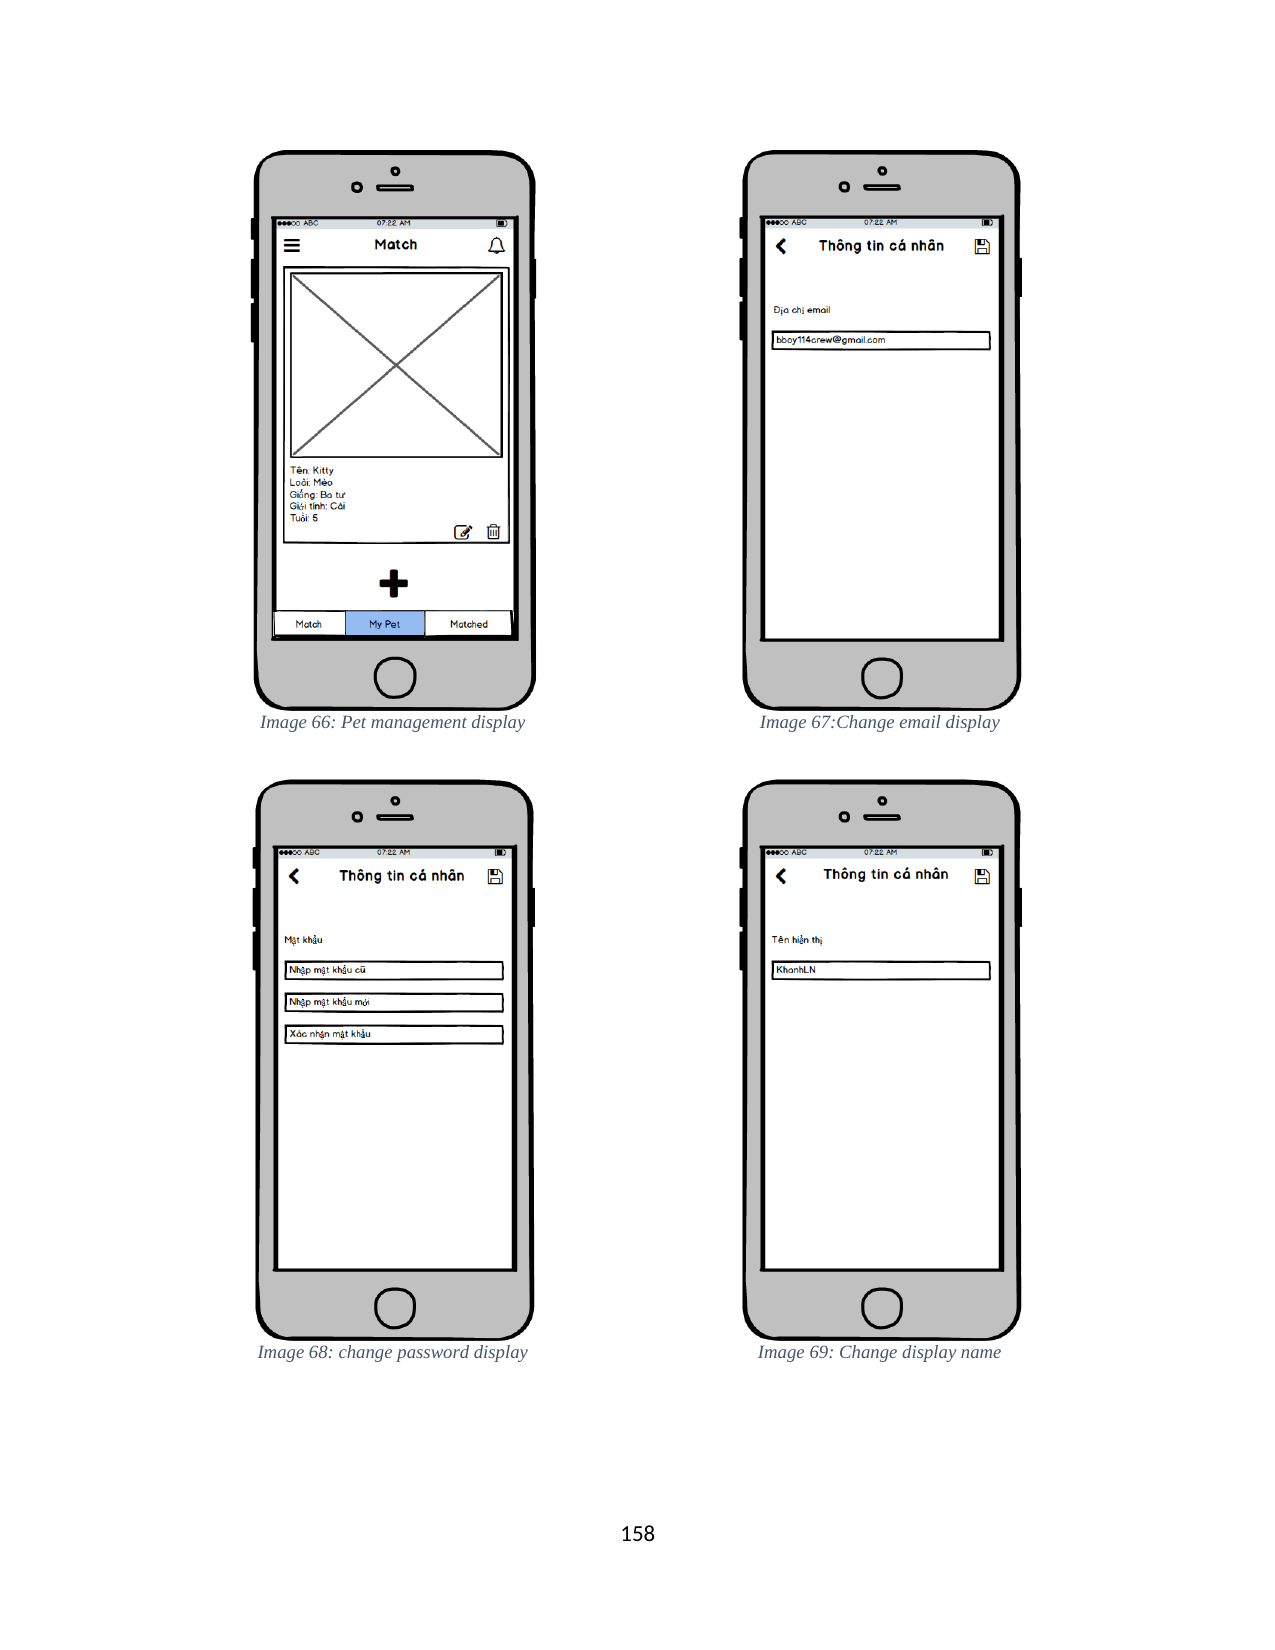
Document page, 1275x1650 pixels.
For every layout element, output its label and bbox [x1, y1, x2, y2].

picture [250, 150, 537, 711]
picture [252, 779, 535, 1341]
picture [739, 779, 1022, 1341]
picture [739, 150, 1022, 711]
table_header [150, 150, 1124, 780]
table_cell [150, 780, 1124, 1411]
